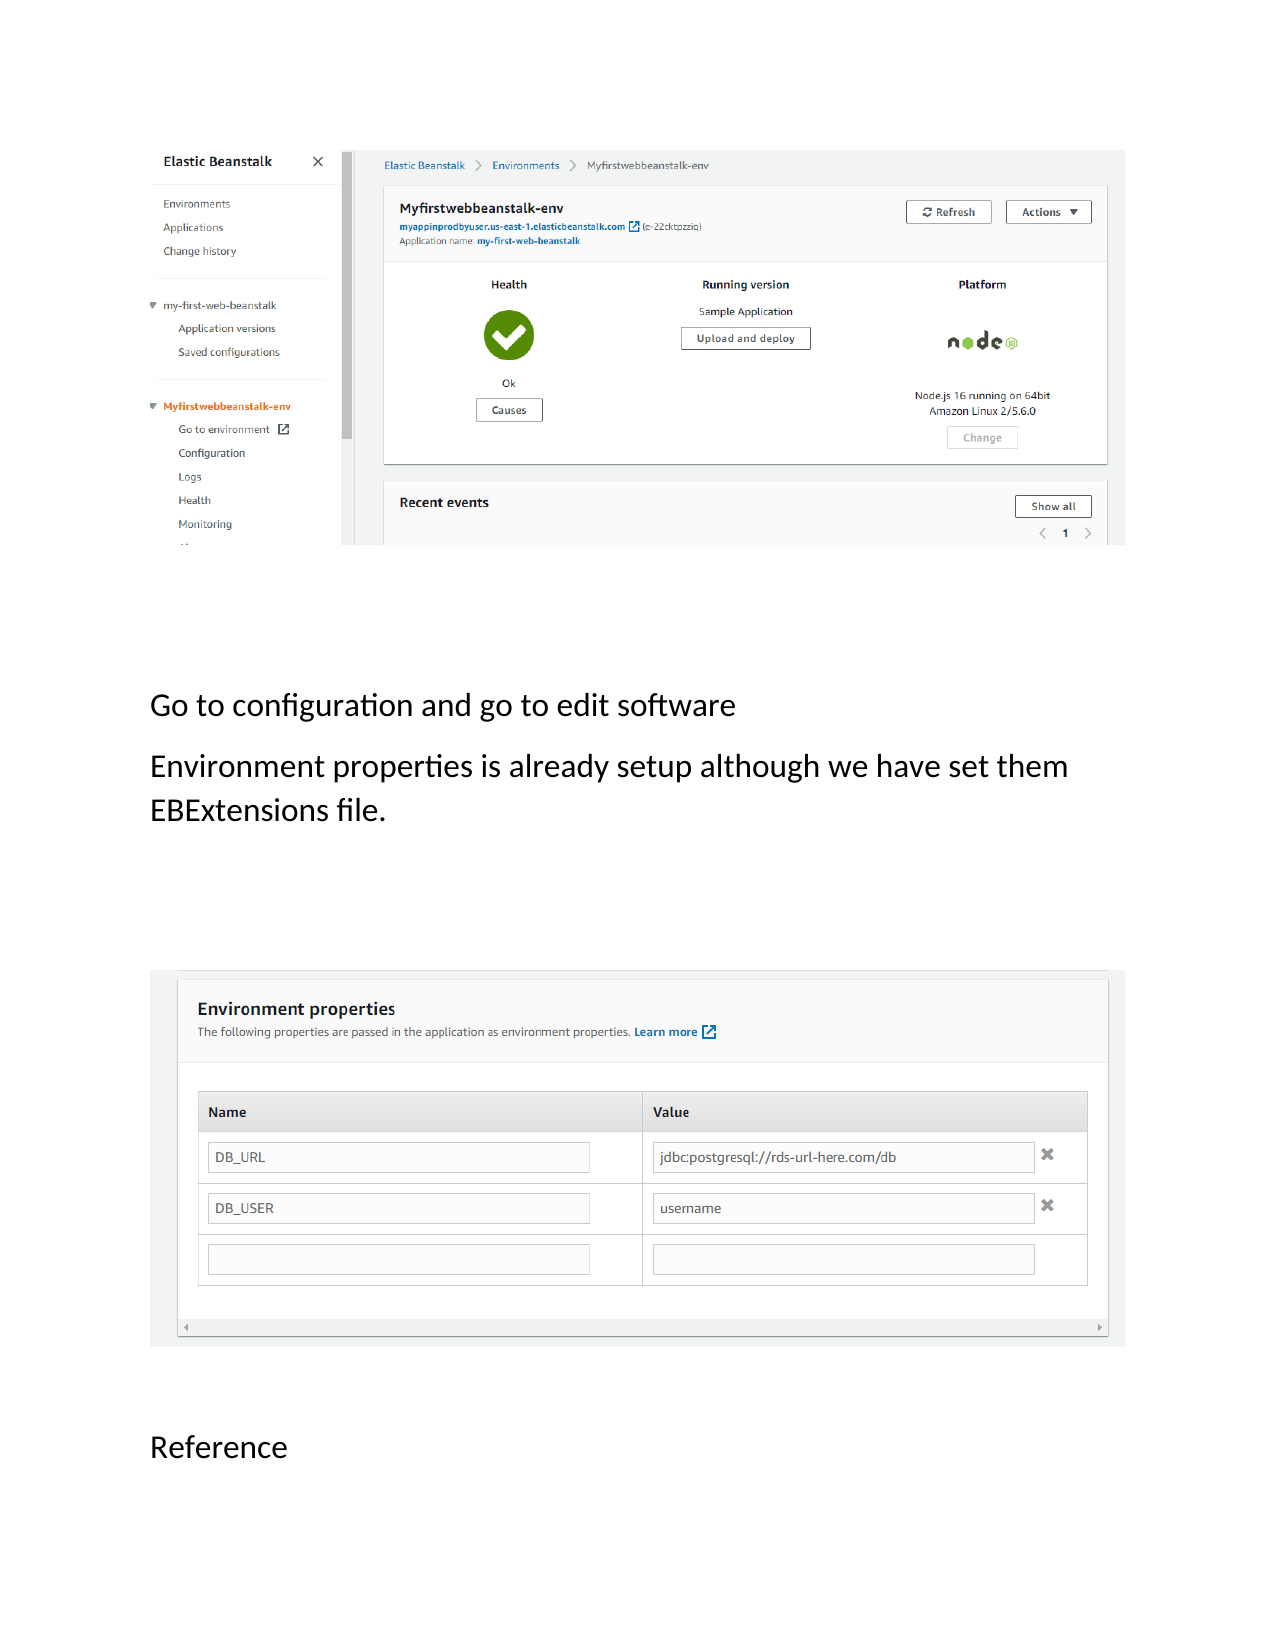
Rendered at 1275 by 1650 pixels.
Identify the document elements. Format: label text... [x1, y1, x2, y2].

text Go to configuration and go to edit software [150, 684, 1125, 725]
picture [150, 150, 1125, 545]
text Reference [150, 1426, 1125, 1467]
text Environment properties is already setup although we have set them EBExtensions file. [150, 745, 1125, 829]
picture [150, 970, 1125, 1347]
